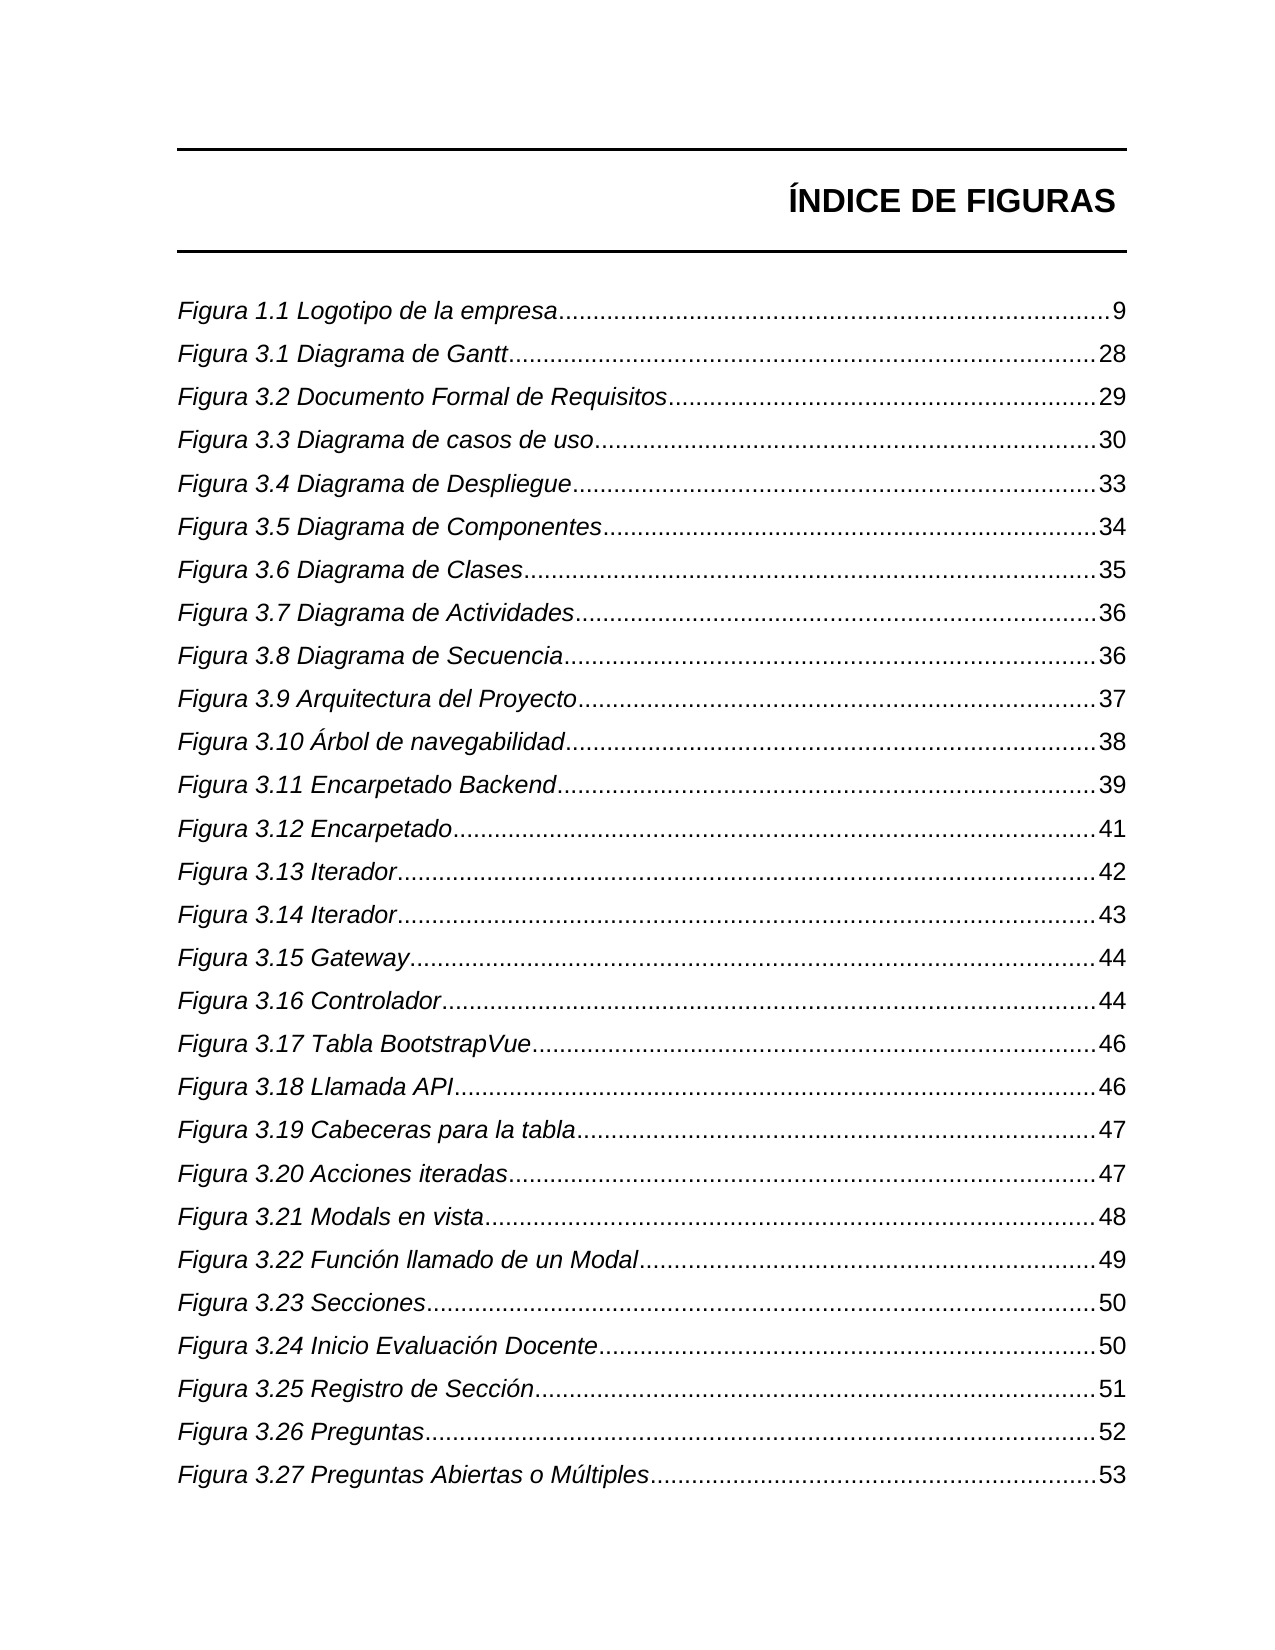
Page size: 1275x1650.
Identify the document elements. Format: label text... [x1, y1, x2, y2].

text Figura 3.2 Documento Formal de Requisitos 29 [177, 382, 1127, 411]
text Figura 1.1 Logotipo de la empresa 9 [177, 296, 1127, 325]
text Figura 3.24 Inicio Evaluación Docente 50 [177, 1331, 1127, 1360]
text Figura 3.12 Encarpetado 41 [177, 814, 1127, 842]
text Figura 3.17 Tabla BootstrapVue 46 [177, 1029, 1127, 1058]
text Figura 3.18 Llamada API 46 [177, 1072, 1127, 1101]
text Figura 3.10 Árbol de navegabilidad 38 [177, 727, 1127, 756]
text Figura 3.7 Diagrama de Actividades 36 [177, 598, 1127, 627]
text Figura 3.19 Cabeceras para la tabla 47 [177, 1116, 1127, 1144]
text Figura 3.14 Iterador 43 [177, 900, 1127, 929]
text Figura 3.13 Iterador 42 [177, 857, 1127, 886]
text Figura 3.1 Diagrama de Gantt 28 [177, 339, 1127, 368]
text Figura 3.11 Encarpetado Backend 39 [177, 771, 1127, 799]
text Figura 3.4 Diagrama de Despliegue 33 [177, 469, 1127, 497]
text Figura 3.21 Modals en vista 48 [177, 1202, 1127, 1231]
text Figura 3.3 Diagrama de casos de uso 30 [177, 426, 1127, 454]
text Figura 3.15 Gateway 44 [177, 943, 1127, 972]
text Figura 3.25 Registro de Sección 51 [177, 1374, 1127, 1403]
table_header ÍNDICE DE FIGURAS [177, 151, 1127, 250]
text Figura 3.6 Diagrama de Clases 35 [177, 555, 1127, 584]
text Figura 3.9 Arquitectura del Proyecto 37 [177, 684, 1127, 713]
text Figura 3.16 Controlador 44 [177, 986, 1127, 1015]
text Figura 3.5 Diagrama de Componentes 34 [177, 512, 1127, 541]
text Figura 3.20 Acciones iteradas 47 [177, 1159, 1127, 1187]
text Figura 3.26 Preguntas 52 [177, 1417, 1127, 1446]
text Figura 3.27 Preguntas Abiertas o Múltiples 53 [177, 1461, 1127, 1489]
text Figura 3.23 Secciones 50 [177, 1288, 1127, 1317]
text Figura 3.8 Diagrama de Secuencia 36 [177, 641, 1127, 670]
text Figura 3.22 Función llamado de un Modal 49 [177, 1245, 1127, 1274]
